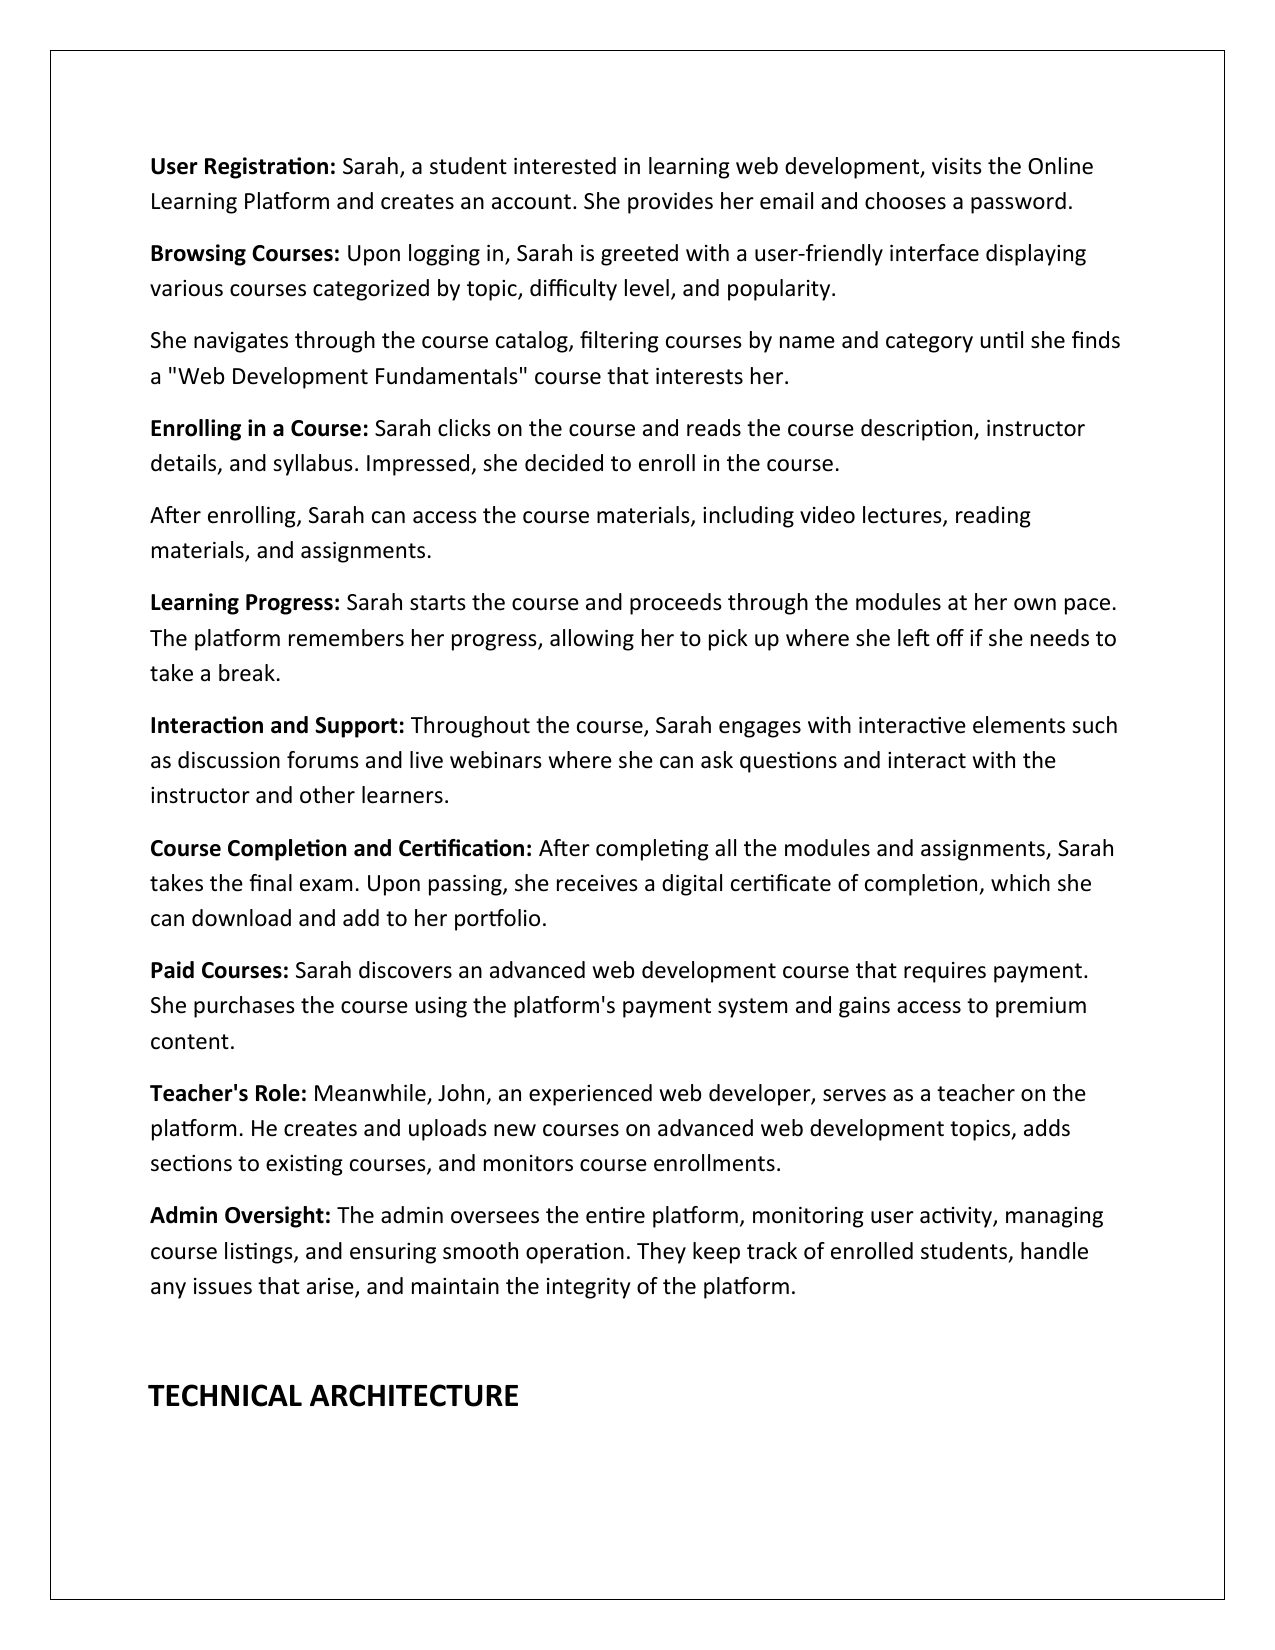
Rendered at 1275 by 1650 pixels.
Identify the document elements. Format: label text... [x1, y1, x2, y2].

text Enrolling in a Course: Sarah clicks on the course and reads the course description, instructor details, and syllabus. Impressed, she decided to enroll in the course. [150, 412, 1125, 478]
text Course Completion and Certification: After completing all the modules and assignments, Sarah takes the final exam. Upon passing, she receives a digital certificate of completion, which she can download and add to her portfolio. [150, 832, 1125, 933]
text Learning Progress: Sarah starts the course and proceeds through the modules at her own pace. The platform remembers her progress, allowing her to pick up where she left off if she needs to take a break. [150, 586, 1125, 688]
text Paid Courses: Sarah discovers an advanced web development course that requires payment. She purchases the course using the platform's payment system and gains access to premium content. [150, 954, 1125, 1055]
text After enrolling, Sarah can access the course materials, including video lectures, reading materials, and assignments. [150, 499, 1125, 565]
text Admin Oversight: The admin oversees the entire platform, monitoring user activity, managing course listings, and ensuring smooth operation. They keep track of enrolled students, handle any issues that arise, and maintain the integrity of the platform. [150, 1199, 1125, 1301]
text User Registration: Sarah, a student interested in learning web development, visits the Online Learning Platform and creates an account. She provides her email and chooses a password. [150, 150, 1125, 216]
text Interaction and Support: Throughout the course, Sarah engages with interactive elements such as discussion forums and live webinars where she can ask questions and interact with the instructor and other learners. [150, 709, 1125, 810]
text TECHNICAL ARCHITECTURE [148, 1374, 1127, 1415]
text Teacher's Role: Meanwhile, John, an experienced web developer, serves as a teacher on the platform. He creates and uploads new courses on advanced web development topics, adds sections to existing courses, and monitors course enrollments. [150, 1077, 1125, 1178]
text Browsing Courses: Upon logging in, Sarah is greeted with a user-friendly interface displaying various courses categorized by topic, difficulty level, and popularity. [150, 237, 1125, 303]
text She navigates through the course catalog, filtering courses by name and category until she finds a "Web Development Fundamentals" course that interests her. [150, 324, 1125, 390]
